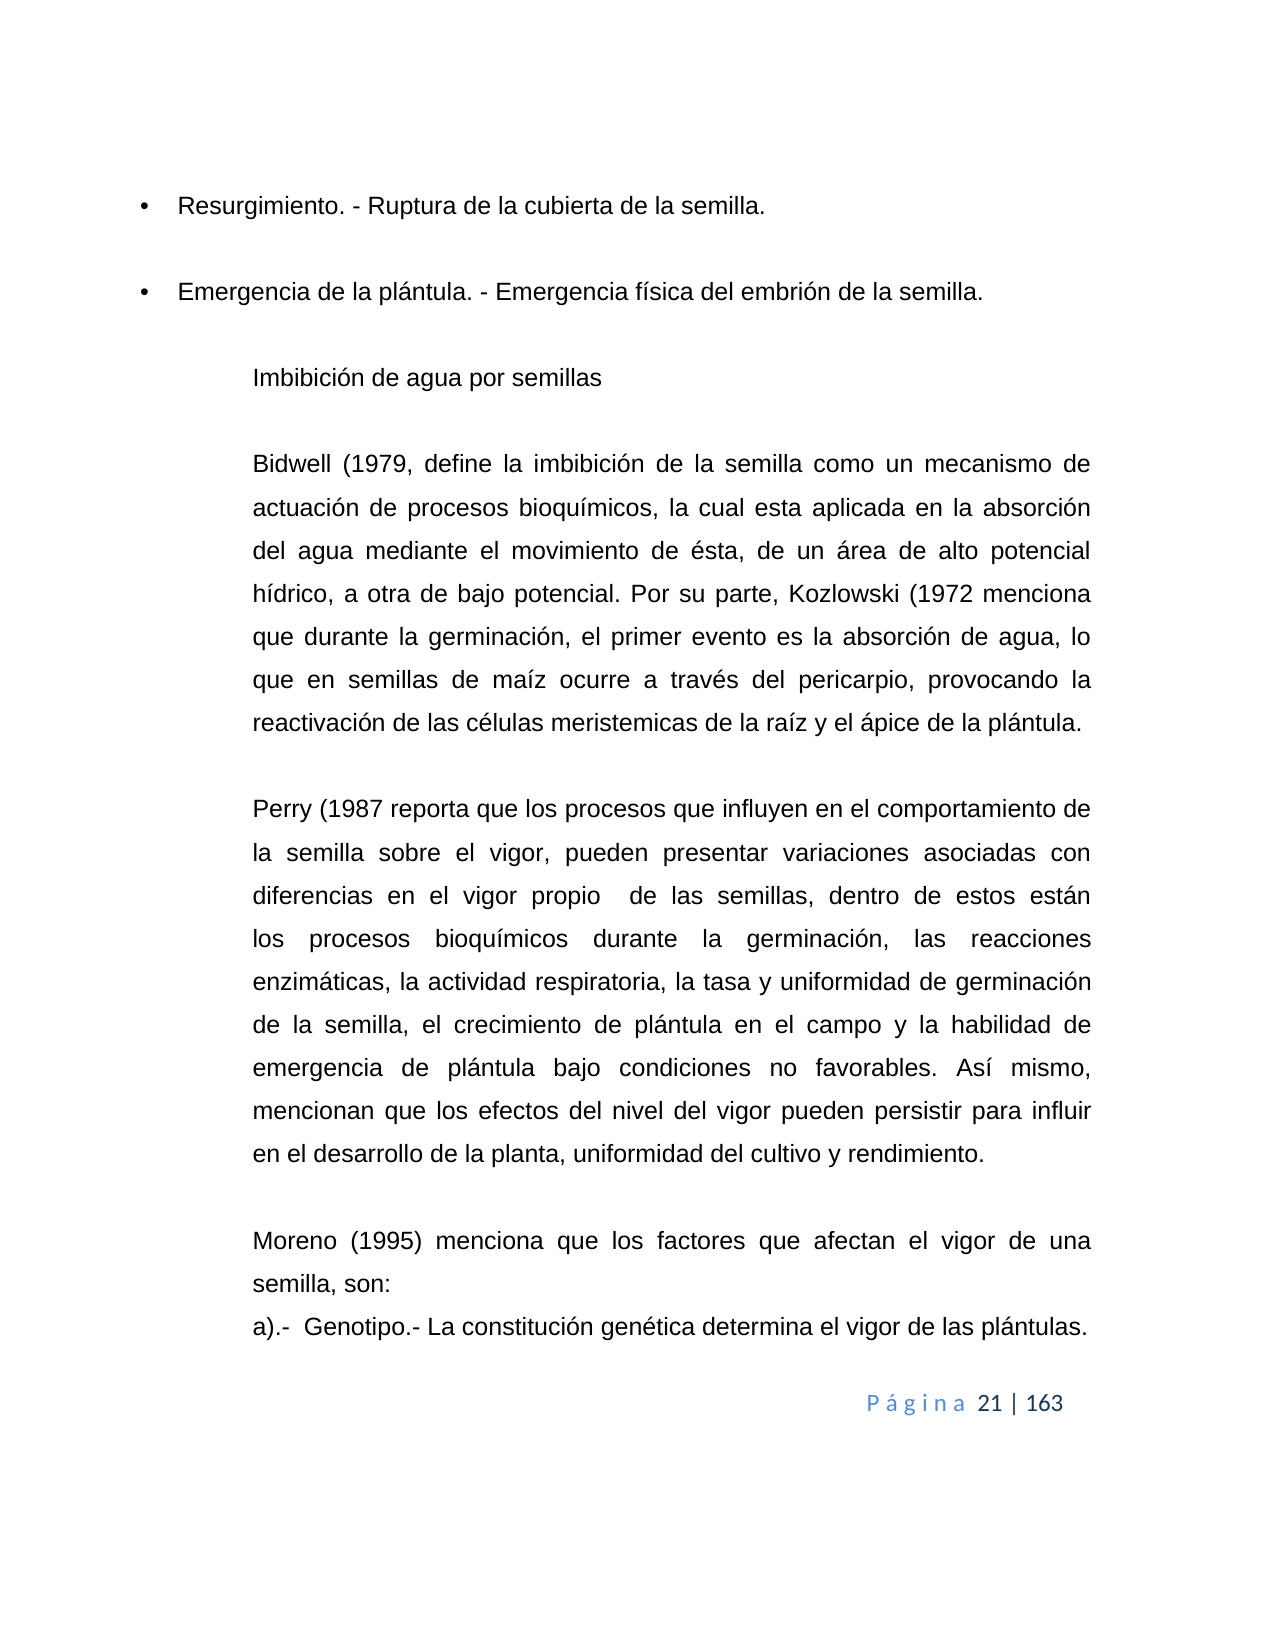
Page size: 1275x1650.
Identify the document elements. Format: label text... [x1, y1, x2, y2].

text Moreno (1995) menciona que los factores que afectan el vigor de una semilla, son: [252, 1226, 1093, 1298]
list Emergencia de la plántula. - Emergencia física del embrión de la semilla. [140, 277, 1092, 306]
text Imbibición de agua por semillas [252, 363, 1092, 392]
text Bidwell (1979, define la imbibición de la semilla como un mecanismo de actuación de procesos bioquímicos, la cual esta aplicada en la absorción del agua mediante el movimiento de ésta, de un área de alto potencial hídrico, a otra de bajo potencial. Por su parte, Kozlowski (1972 menciona que durante la germinación, el primer evento es la absorción de agua, lo que en semillas de maíz ocurre a través del pericarpio, provocando la reactivación de las células meristemicas de la raíz y el ápice de la plántula. [252, 449, 1093, 737]
text a).- Genotipo.- La constitución genética determina el vigor de las plántulas. [252, 1312, 1093, 1341]
list Resurgimiento. - Ruptura de la cubierta de la semilla. [140, 191, 1092, 219]
text Perry (1987 reporta que los procesos que influyen en el comportamiento de la semilla sobre el vigor, pueden presentar variaciones asociadas con diferencias en el vigor propio de las semillas, dentro de estos están los procesos bioquímicos durante la germinación, las reacciones enzimáticas, la actividad respiratoria, la tasa y uniformidad de germinación de la semilla, el crecimiento de plántula en el campo y la habilidad de emergencia de plántula bajo condiciones no favorables. Así mismo, mencionan que los efectos del nivel del vigor pueden persistir para influir en el desarrollo de la planta, uniformidad del cultivo y rendimiento. [252, 794, 1093, 1168]
